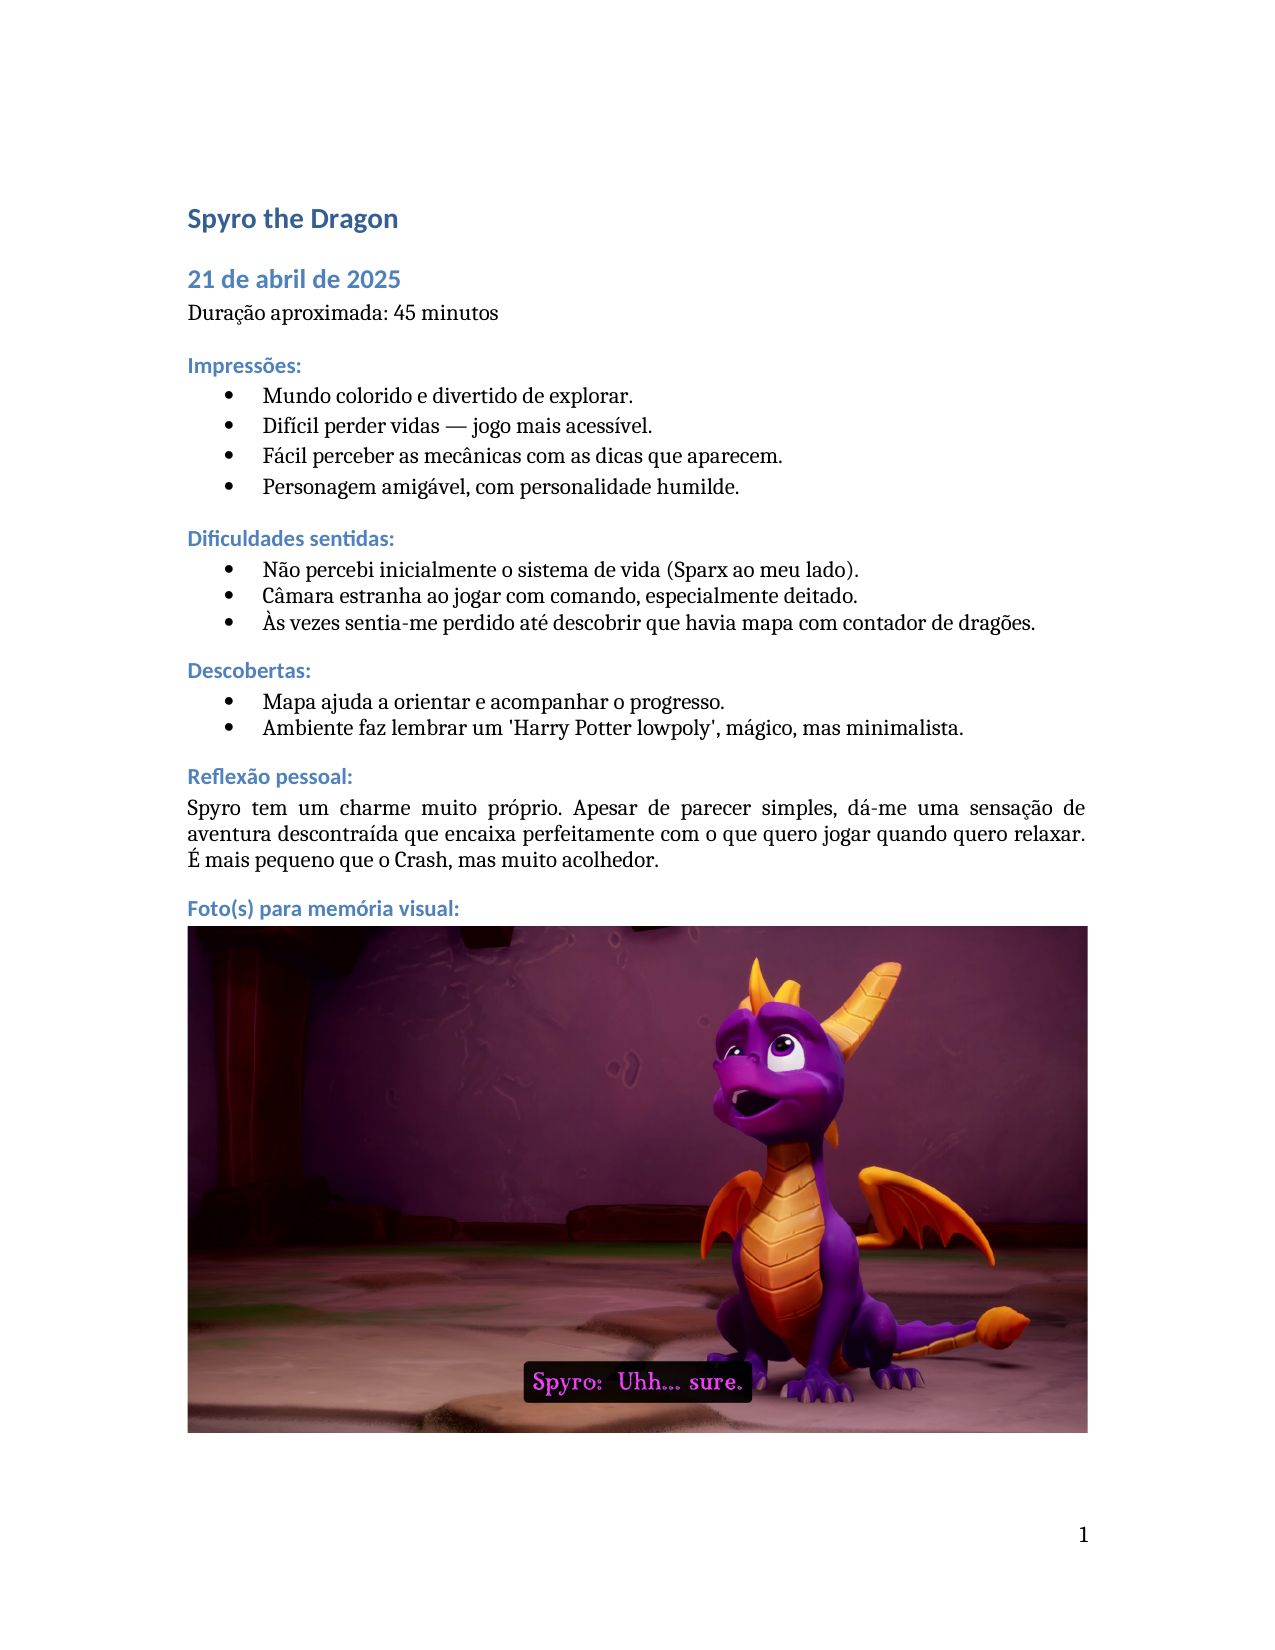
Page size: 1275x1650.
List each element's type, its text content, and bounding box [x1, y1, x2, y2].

list Mundo colorido e divertido de explorar. [225, 383, 1087, 409]
list Câmara estranha ao jogar com comando, especialmente deitado. [225, 583, 1087, 609]
list Ambiente faz lembrar um 'Harry Potter lowpoly', mágico, mas minimalista. [225, 715, 1087, 742]
subtitle Reflexão pessoal: [187, 762, 1087, 790]
subtitle Foto(s) para memória visual: [187, 894, 1087, 922]
subtitle Impressões: [187, 351, 1087, 379]
subtitle Descobertas: [187, 657, 1087, 685]
subtitle 21 de abril de 2025 [187, 262, 1087, 295]
text Duração aproximada: 45 minutos [187, 300, 1087, 326]
list Difícil perder vidas — jogo mais acessível. [225, 413, 1087, 439]
list Mapa ajuda a orientar e acompanhar o progresso. [225, 689, 1087, 715]
list Personagem amigável, com personalidade humilde. [225, 473, 1087, 500]
list Às vezes sentia-me perdido até descobrir que havia mapa com contador de dragões. [225, 609, 1087, 636]
text Spyro tem um charme muito próprio. Apesar de parecer simples, dá-me uma sensação de aventura descontraída que encaixa perfeitamente com o que quero jogar quando quero relaxar. É mais pequeno que o Crash, mas muito acolhedor. [187, 794, 1087, 874]
subtitle Spyro the Dragon [187, 200, 1087, 236]
picture [187, 926, 1088, 1433]
list Fácil perceber as mecânicas com as dicas que aparecem. [225, 443, 1087, 470]
list Não percebi inicialmente o sistema de vida (Sparx ao meu lado). [225, 557, 1087, 583]
subtitle Dificuldades sentidas: [187, 524, 1087, 553]
